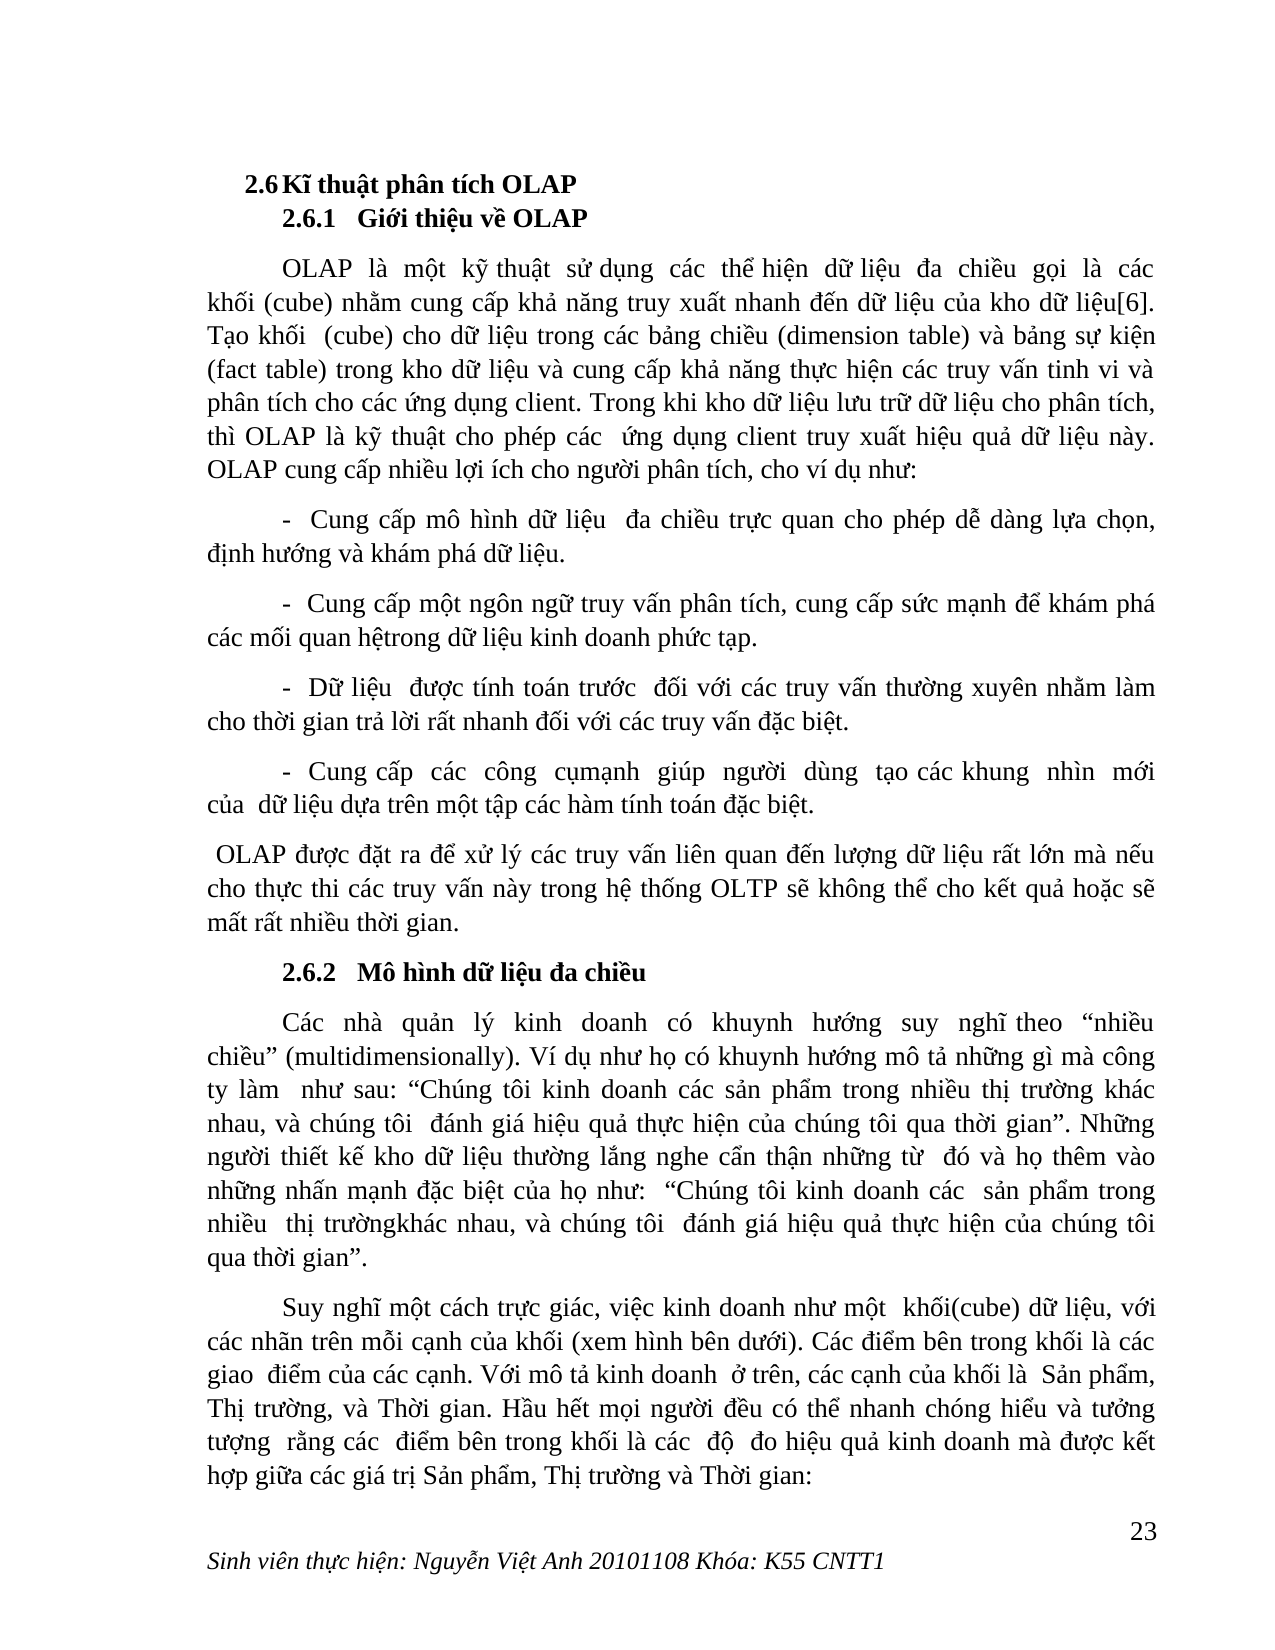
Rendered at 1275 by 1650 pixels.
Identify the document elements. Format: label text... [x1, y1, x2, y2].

text - Cung cấp các công cụmạnh giúp người dùng tạo các khung nhìn mới của dữ liệu dựa trên một tập các hàm tính toán đặc biệt. [207, 755, 1157, 819]
text OLAP được đặt ra để xử lý các truy vấn liên quan đến lượng dữ liệu rất lớn mà nếu cho thực thi các truy vấn này trong hệ thống OLTP sẽ không thể cho kết quả hoặc sẽ mất rất nhiều thời gian. [207, 838, 1157, 937]
text Suy nghĩ một cách trực giác, việc kinh doanh như một khối(cube) dữ liệu, với các nhãn trên mỗi cạnh của khối (xem hình bên dưới). Các điểm bên trong khối là các giao điểm của các cạnh. Với mô tả kinh doanh ở trên, các cạnh của khối là Sản phẩm, Thị trường, và Thời gian. Hầu hết mọi người đều có thể nhanh chóng hiểu và tưởng tượng rằng các điểm bên trong khối là các độ đo hiệu quả kinh doanh mà được kết hợp giữa các giá trị Sản phẩm, Thị trường và Thời gian: [207, 1291, 1157, 1490]
text - Cung cấp mô hình dữ liệu đa chiều trực quan cho phép dễ dàng lựa chọn, định hướng và khám phá dữ liệu. [207, 503, 1157, 568]
text - Dữ liệu được tính toán trước đối với các truy vấn thường xuyên nhằm làm cho thời gian trả lời rất nhanh đối với các truy vấn đặc biệt. [207, 671, 1157, 736]
text OLAP là một kỹ thuật sử dụng các thể hiện dữ liệu đa chiều gọi là các khối (cube) nhằm cung cấp khả năng truy xuất nhanh đến dữ liệu của kho dữ liệu[6]. Tạo khối (cube) cho dữ liệu trong các bảng chiều (dimension table) và bảng sự kiện (fact table) trong kho dữ liệu và cung cấp khả năng thực hiện các truy vấn tinh vi và phân tích cho các ứng dụng client. Trong khi kho dữ liệu lưu trữ dữ liệu cho phân tích, thì OLAP là kỹ thuật cho phép các ứng dụng client truy xuất hiệu quả dữ liệu này. OLAP cung cấp nhiều lợi ích cho người phân tích, cho ví dụ như: [207, 252, 1157, 484]
text Các nhà quản lý kinh doanh có khuynh hướng suy nghĩ theo “nhiều chiều” (multidimensionally). Ví dụ như họ có khuynh hướng mô tả những gì mà công ty làm như sau: “Chúng tôi kinh doanh các sản phẩm trong nhiều thị trường khác nhau, và chúng tôi đánh giá hiệu quả thực hiện của chúng tôi qua thời gian”. Những người thiết kế kho dữ liệu thường lắng nghe cẩn thận những từ đó và họ thêm vào những nhấn mạnh đặc biệt của họ như: “Chúng tôi kinh doanh các sản phẩm trong nhiều thị trườngkhác nhau, và chúng tôi đánh giá hiệu quả thực hiện của chúng tôi qua thời gian”. [207, 1006, 1157, 1272]
list Mô hình dữ liệu đa chiều [282, 956, 1157, 987]
list Kĩ thuật phân tích OLAP [244, 168, 1157, 199]
list Giới thiệu về OLAP [282, 202, 1157, 233]
text - Cung cấp một ngôn ngữ truy vấn phân tích, cung cấp sức mạnh để khám phá các mối quan hệtrong dữ liệu kinh doanh phức tạp. [207, 587, 1157, 652]
